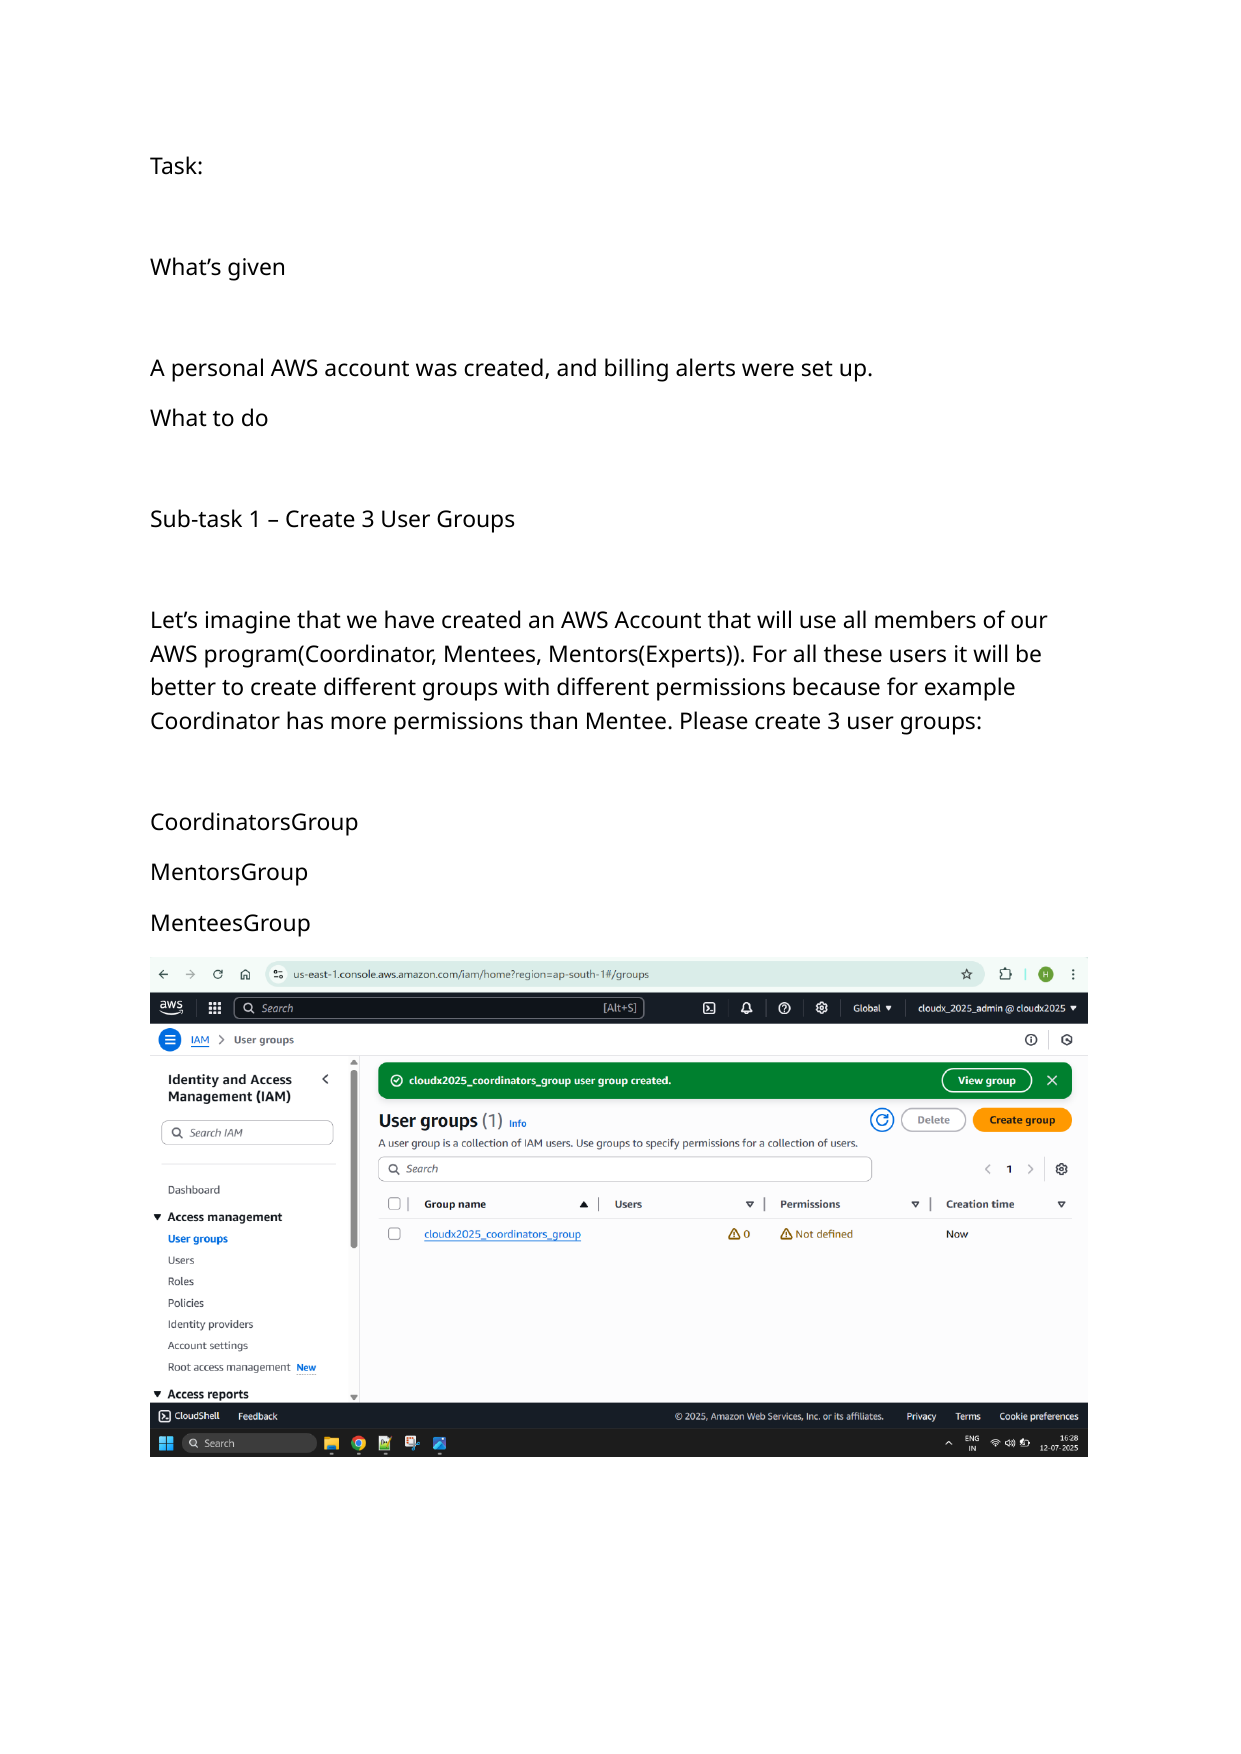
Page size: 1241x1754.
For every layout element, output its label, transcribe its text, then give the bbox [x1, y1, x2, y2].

text What to do [150, 402, 1090, 433]
text MenteesGroup [150, 907, 1090, 938]
text CoordinatorsGroup [150, 806, 1090, 837]
picture [150, 957, 1088, 1457]
text A personal AWS account was created, and billing alerts were set up. [150, 352, 1090, 383]
text Sub-task 1 – Create 3 User Groups [150, 503, 1090, 534]
text What’s given [150, 251, 1090, 282]
text Task: [150, 150, 1090, 181]
text Let’s imagine that we have created an AWS Account that will use all members of our AWS program(Coordinator, Mentees, Mentors(Experts)). For all these users it will be better to create different groups with different permissions because for example Coordinator has more permissions than Mentee. Please create 3 user groups: [150, 604, 1090, 736]
text MentorsGroup [150, 856, 1090, 887]
